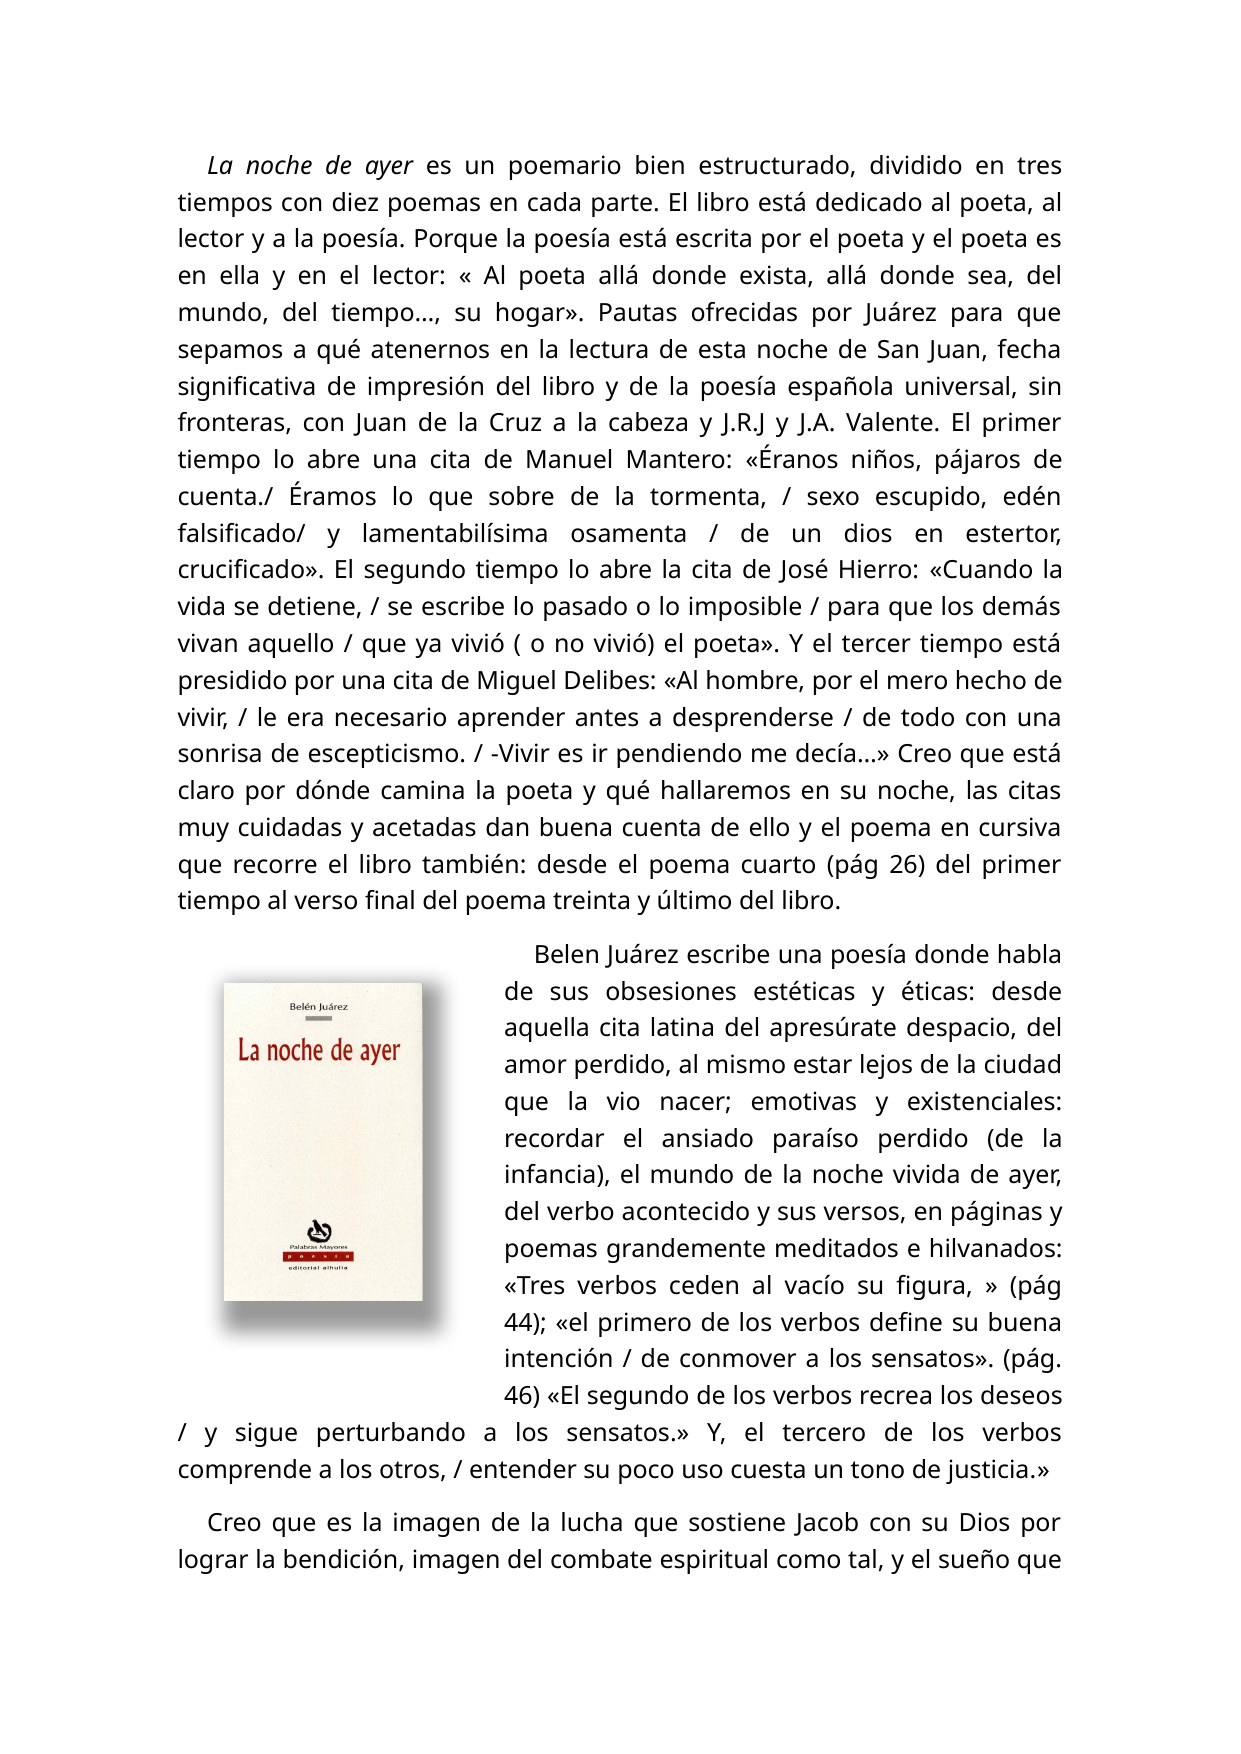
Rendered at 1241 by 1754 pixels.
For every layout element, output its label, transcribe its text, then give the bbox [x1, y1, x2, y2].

text Belen Juárez escribe una poesía donde habla de sus obsesiones estéticas y éticas: desde aquella cita latina del apresúrate despacio, del amor perdido, al mismo estar lejos de la ciudad que la vio nacer; emotivas y existenciales: recordar el ansiado paraíso perdido (de la infancia), el mundo de la noche vivida de ayer, del verbo acontecido y sus versos, en páginas y poemas grandemente meditados e hilvanados: «Tres verbos ceden al vacío su figura, » (pág 44); «el primero de los verbos define su buena intención / de conmover a los sensatos». (pág. 46) «El segundo de los verbos recrea los deseos / y sigue perturbando a los sensatos.» Y, el tercero de los verbos comprende a los otros, / entender su poco uso cuesta un tono de justicia.» [177, 936, 1063, 1485]
text La noche de ayer es un poemario bien estructurado, dividido en tres tiempos con diez poemas en cada parte. El libro está dedicado al poeta, al lector y a la poesía. Porque la poesía está escrita por el poeta y el poeta es en ella y en el lector: « Al poeta allá donde exista, allá donde sea, del mundo, del tiempo…, su hogar». Pautas ofrecidas por Juárez para que sepamos a qué atenernos en la lectura de esta noche de San Juan, fecha significativa de impresión del libro y de la poesía española universal, sin fronteras, con Juan de la Cruz a la cabeza y J.R.J y J.A. Valente. El primer tiempo lo abre una cita de Manuel Mantero: «Éranos niños, pájaros de cuenta./ Éramos lo que sobre de la tormenta, / sexo escupido, edén falsificado/ y lamentabilísima osamenta / de un dios en estertor, crucificado». El segundo tiempo lo abre la cita de José Hierro: «Cuando la vida se detiene, / se escribe lo pasado o lo imposible / para que los demás vivan aquello / que ya vivió ( o no vivió) el poeta». Y el tercer tiempo está presidido por una cita de Miguel Delibes: «Al hombre, por el mero hecho de vivir, / le era necesario aprender antes a desprenderse / de todo con una sonrisa de escepticismo. / -Vivir es ir pendiendo me decía…» Creo que está claro por dónde camina la poeta y qué hallaremos en su noche, las citas muy cuidadas y acetadas dan buena cuenta de ello y el poema en cursiva que recorre el libro también: desde el poema cuarto (pág 26) del primer tiempo al verso final del poema treinta y último del libro. [177, 148, 1063, 917]
picture [223, 983, 423, 1301]
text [177, 1505, 1063, 1576]
